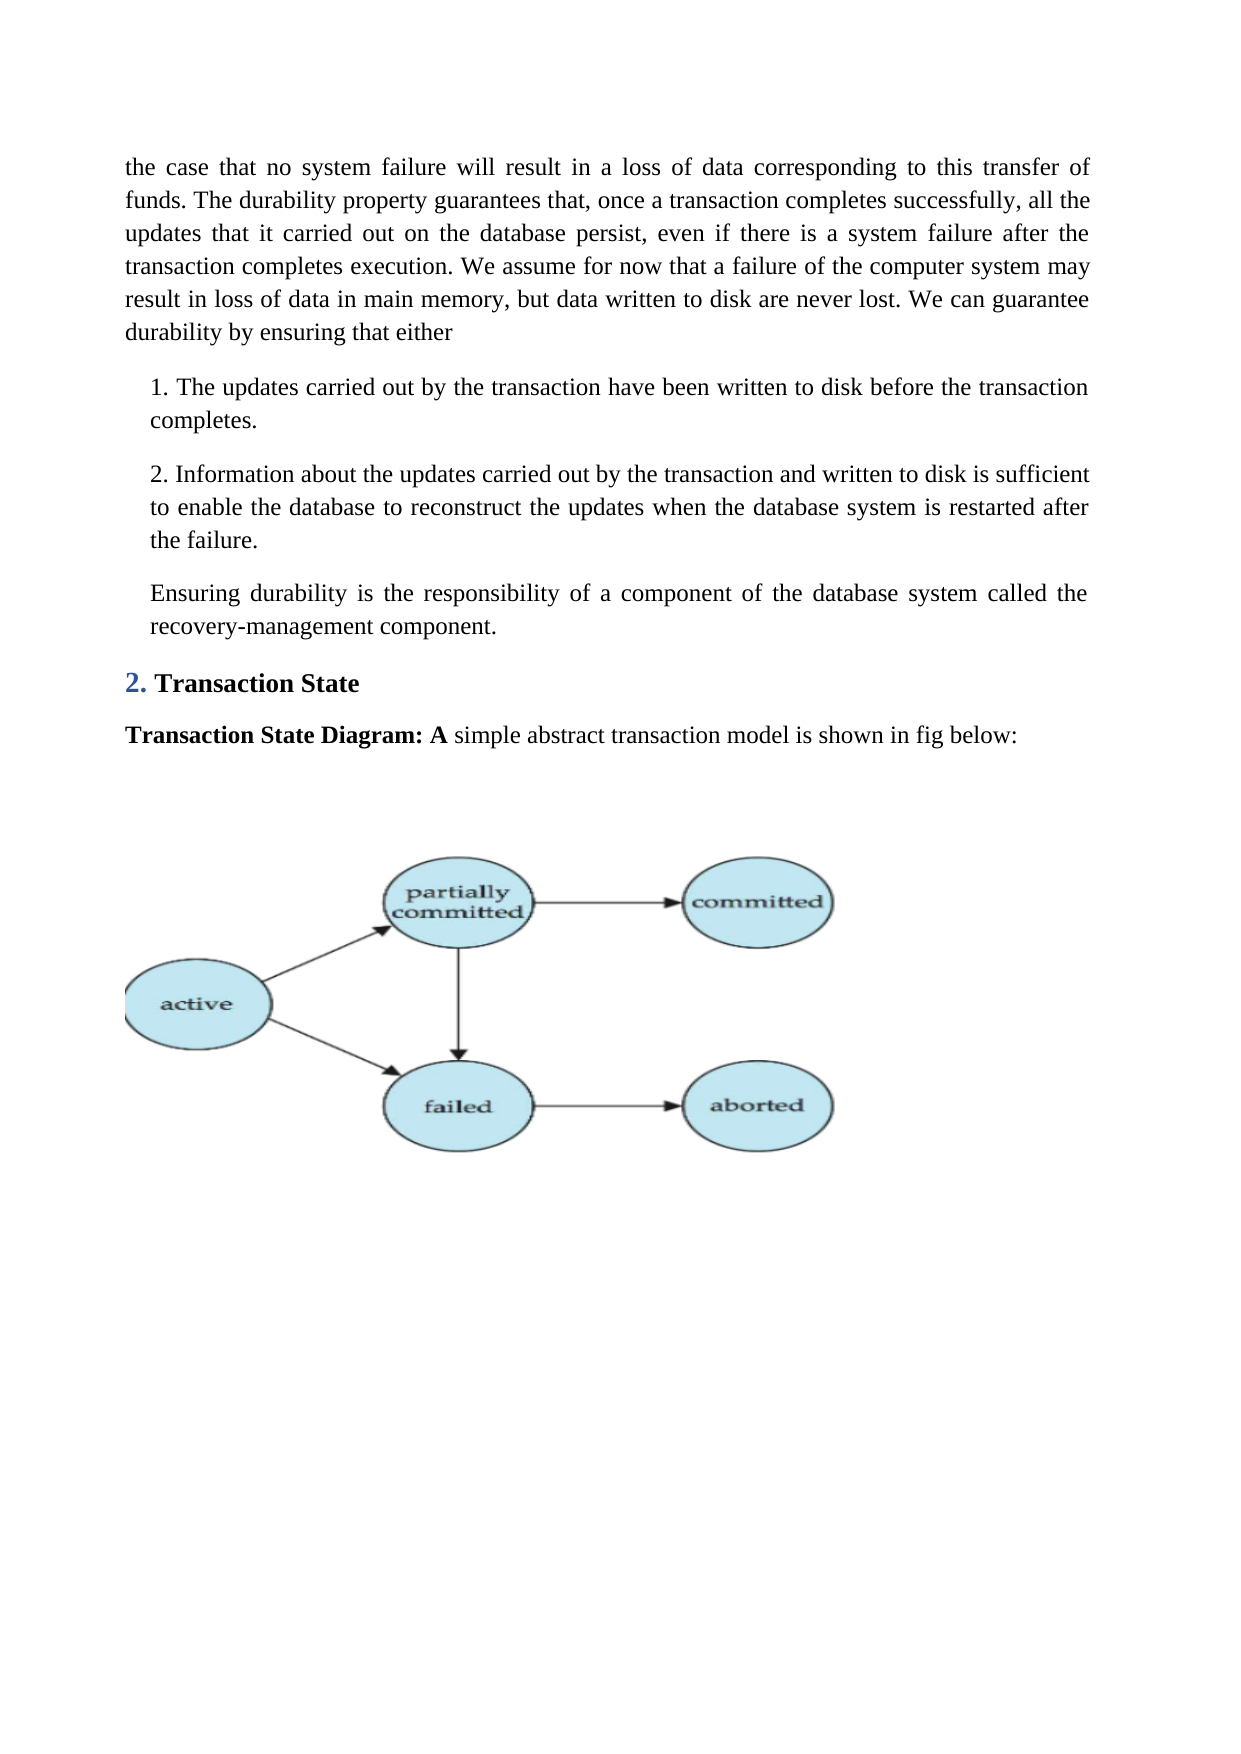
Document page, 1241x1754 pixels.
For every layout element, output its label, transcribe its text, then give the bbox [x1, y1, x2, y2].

text the case that no system failure will result in a loss of data corresponding to this transfer of funds. The durability property guarantees that, once a transaction completes successfully, all the updates that it carried out on the database persist, even if there is a system failure after the transaction completes execution. We assume for now that a failure of the computer system may result in loss of data in main memory, but data written to disk are never lost. We can guarantee durability by ensuring that either [125, 152, 1091, 346]
picture [125, 828, 849, 1174]
list The updates carried out by the transaction have been written to disk before the transaction completes. [150, 372, 1090, 434]
text Ensuring durability is the responsibility of a component of the database system called the recovery-management component. [150, 578, 1089, 640]
text Transaction State Diagram: A simple abstract transaction model is shown in fig below: [125, 720, 1091, 749]
list Information about the updates carried out by the transaction and written to disk is sufficient to enable the database to reconstruct the updates when the database system is restarted after the failure. [150, 459, 1090, 554]
subtitle Transaction State [125, 666, 1180, 699]
